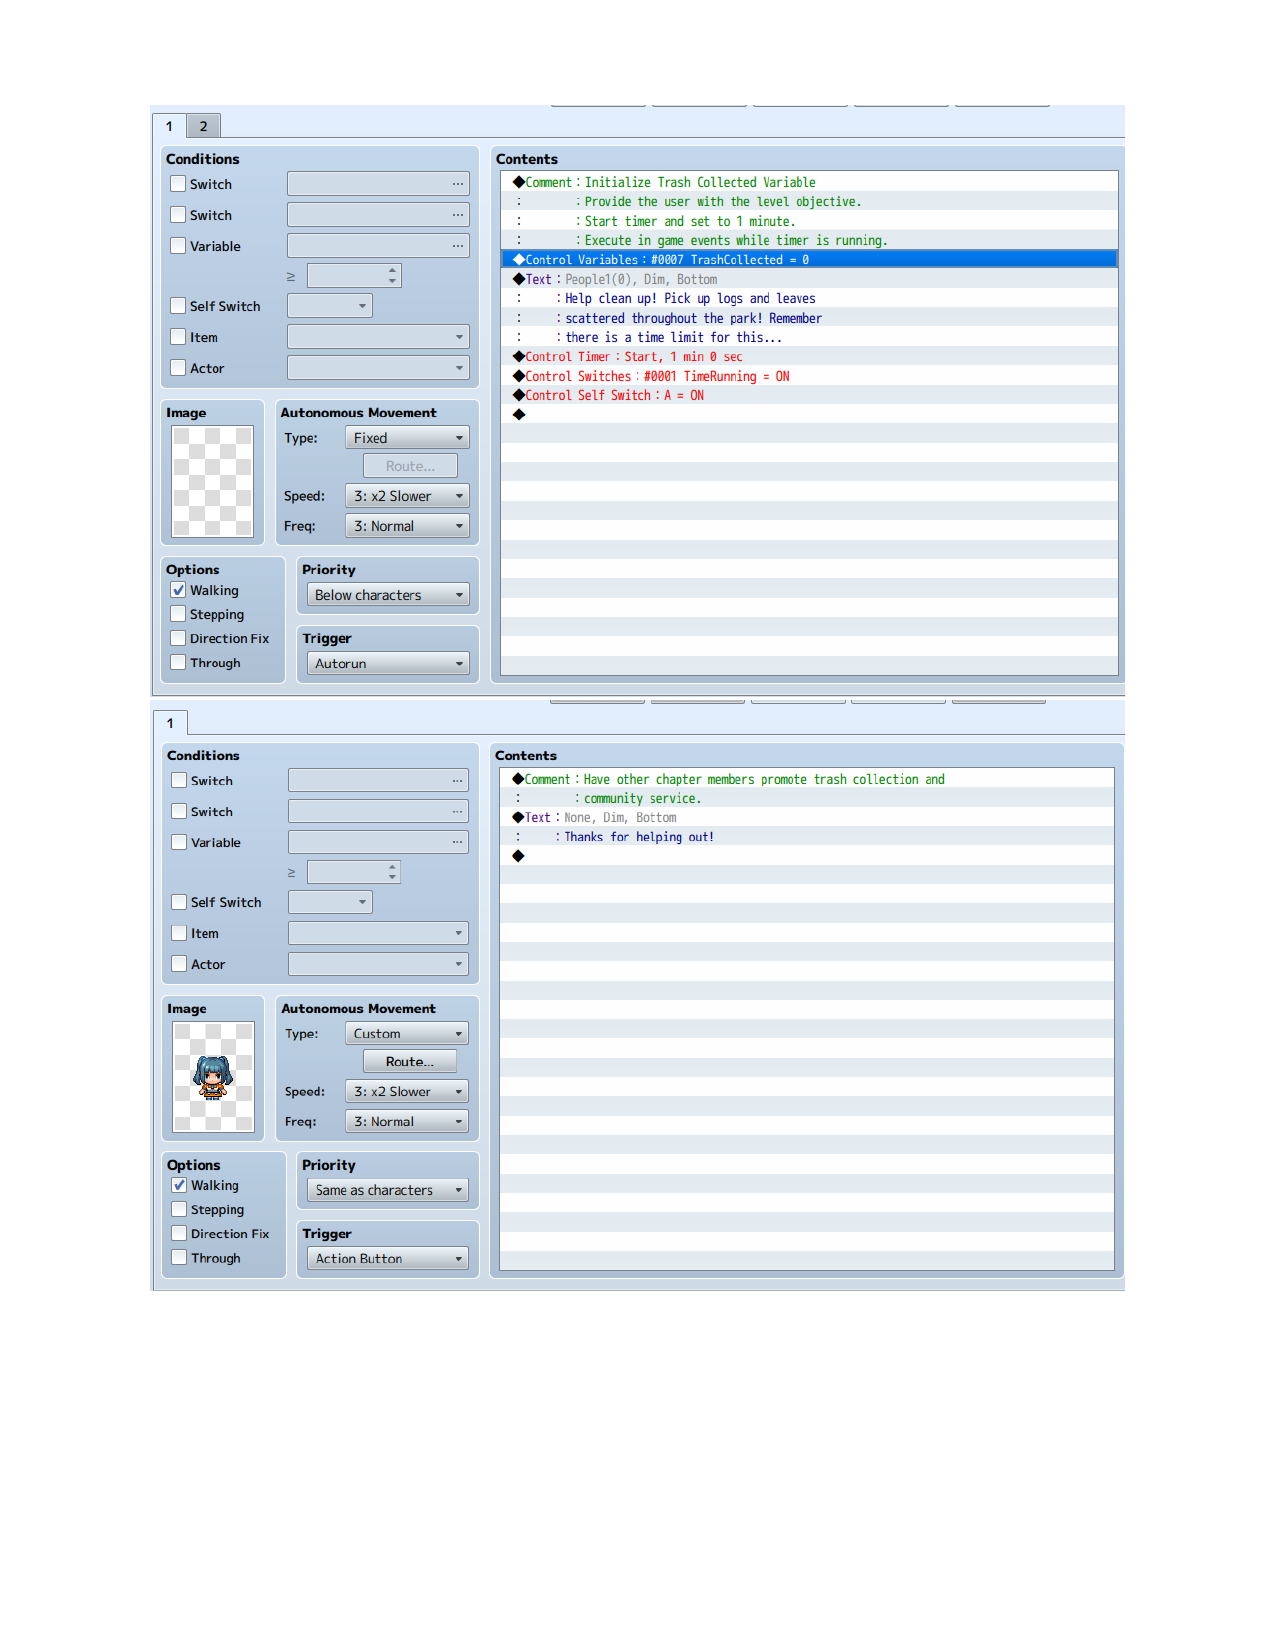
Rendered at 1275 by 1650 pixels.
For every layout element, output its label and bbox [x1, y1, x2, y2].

picture [150, 105, 1125, 697]
picture [150, 700, 1125, 1291]
